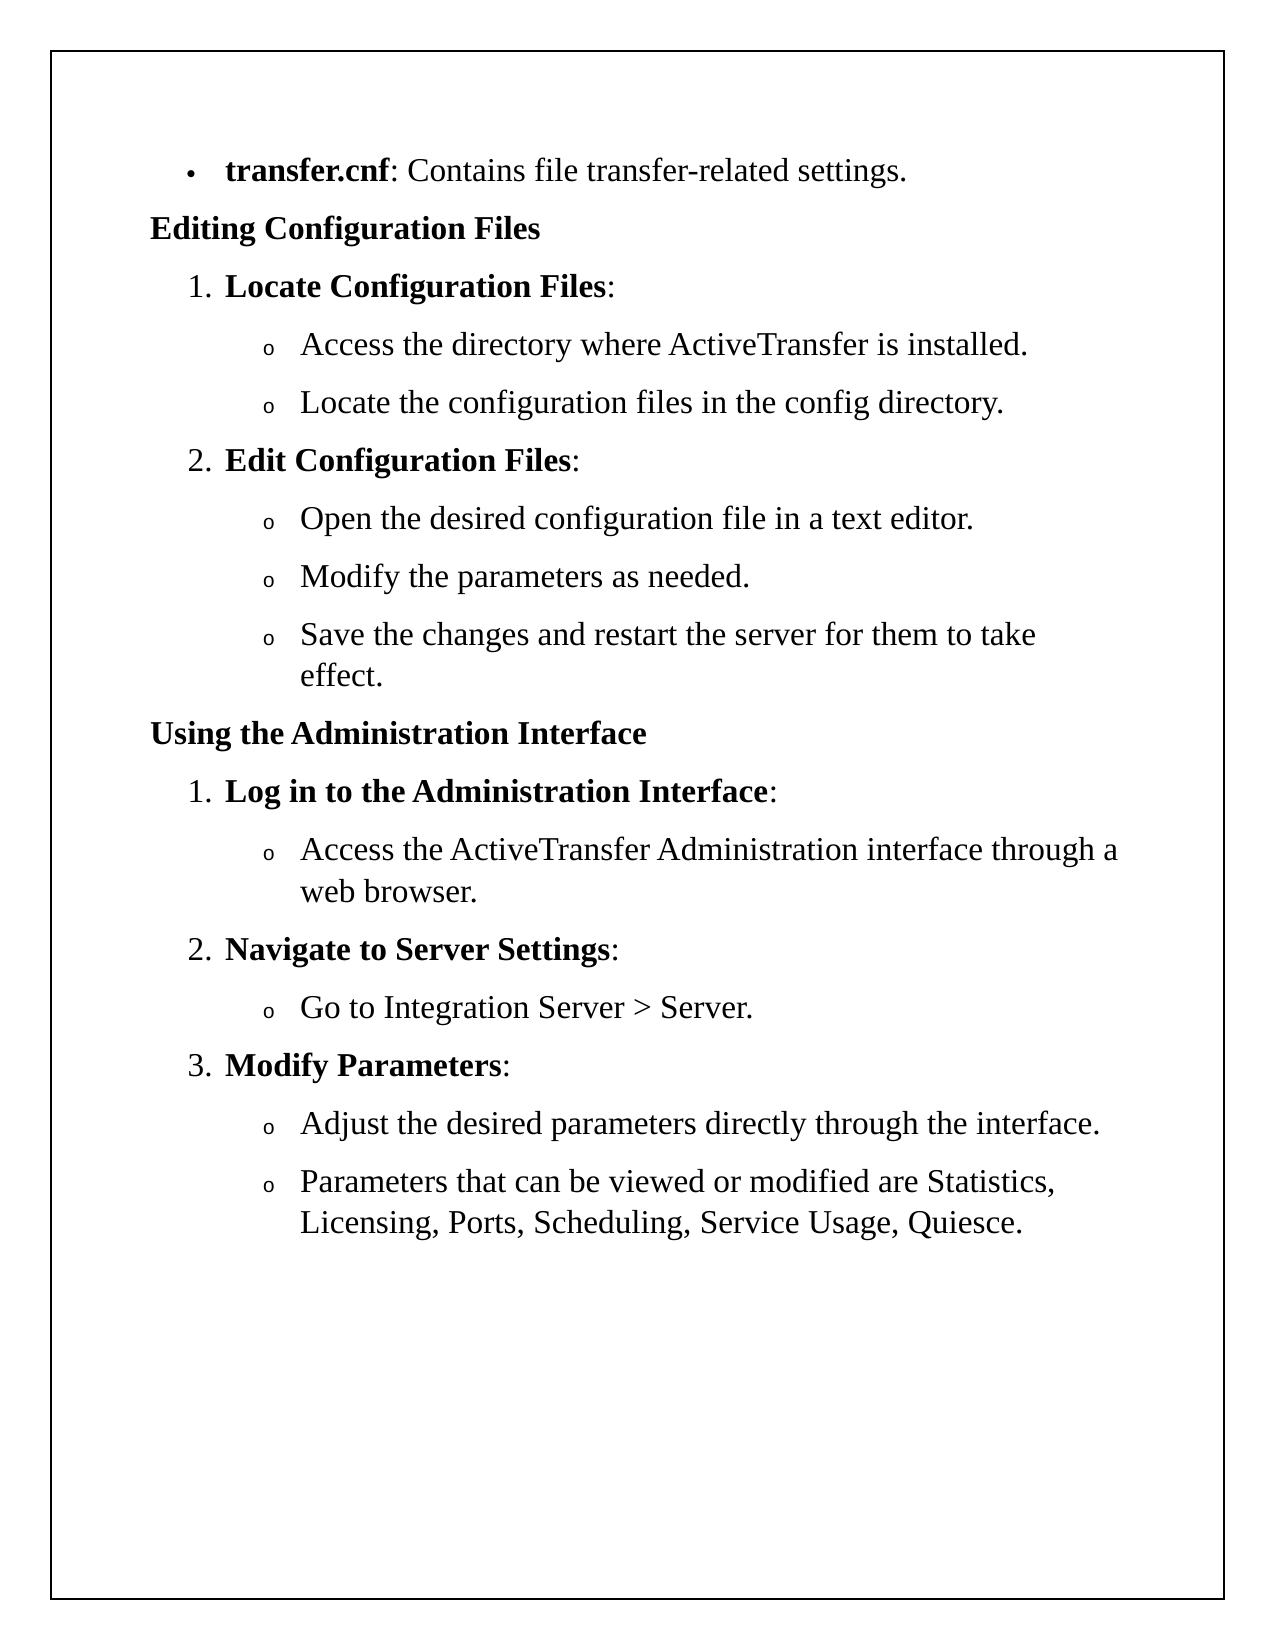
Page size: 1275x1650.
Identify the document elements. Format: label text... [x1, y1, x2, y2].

list Adjust the desired parameters directly through the interface. [262, 1103, 1125, 1141]
list Go to Integration Server > Server. [262, 987, 1125, 1025]
list Navigate to Server Settings: [187, 929, 1125, 967]
list Modify Parameters: [187, 1045, 1125, 1083]
text Editing Configuration Files [150, 208, 1125, 246]
text Using the Administration Interface [150, 713, 1125, 752]
list Access the directory where ActiveTransfer is installed. [262, 324, 1125, 362]
list Parameters that can be viewed or modified are Statistics, Licensing, Ports, Scheduling, Service Usage, Quiesce. [262, 1161, 1125, 1241]
list Access the ActiveTransfer Administration interface through a web browser. [262, 829, 1125, 909]
list Save the changes and restart the server for them to take effect. [262, 614, 1125, 694]
list Open the desired configuration file in a text editor. [262, 498, 1125, 536]
list Locate the configuration files in the config directory. [262, 382, 1125, 420]
list Locate Configuration Files: [187, 266, 1125, 304]
list Log in to the Administration Interface: [187, 772, 1125, 810]
list Modify the parameters as needed. [262, 556, 1125, 594]
list Edit Configuration Files: [187, 440, 1125, 478]
list transfer.cnf: Contains file transfer-related settings. [187, 150, 1125, 188]
